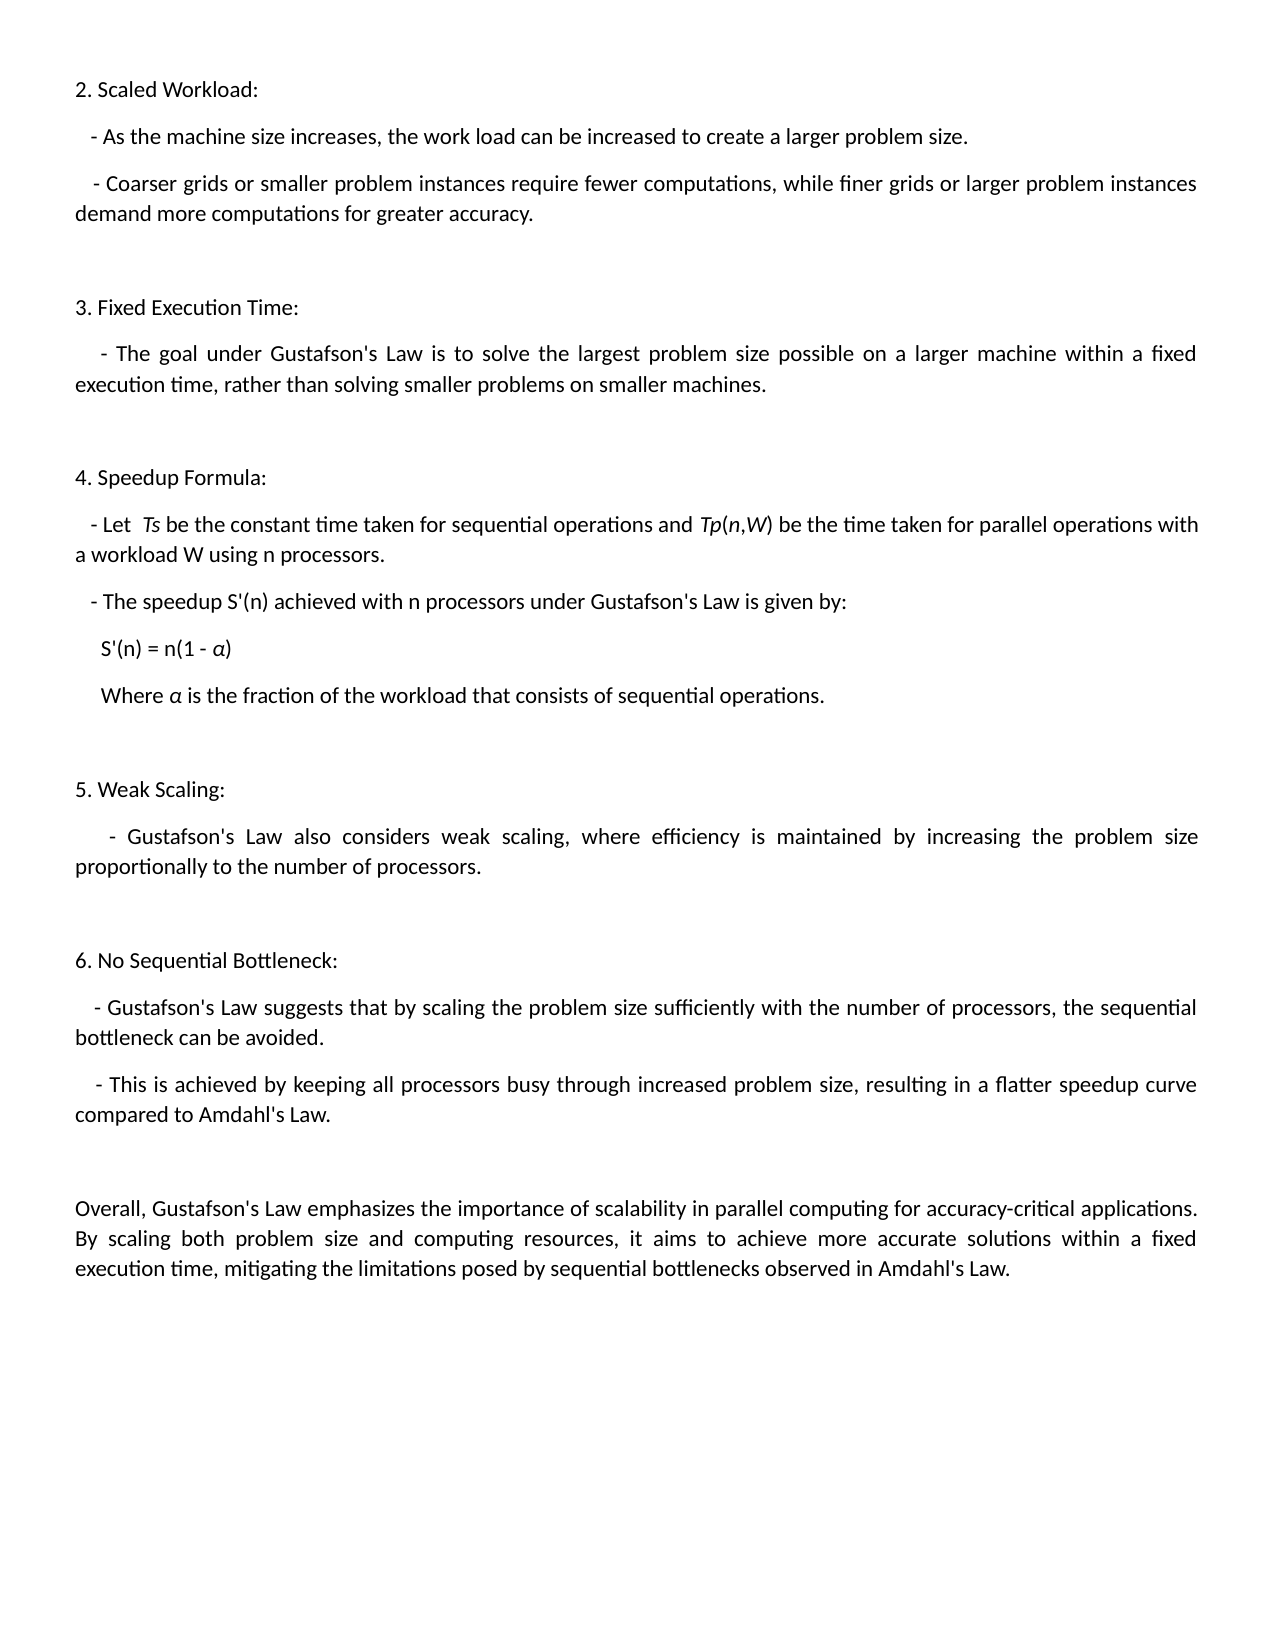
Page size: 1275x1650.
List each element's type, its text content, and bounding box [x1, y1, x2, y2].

text - The speedup S'(n) achieved with n processors under Gustafson's Law is given by: [75, 587, 1200, 616]
text 5. Weak Scaling: [75, 775, 1200, 803]
text - Gustafson's Law also considers weak scaling, where efficiency is maintained by increasing the problem size proportionally to the number of processors. [75, 822, 1200, 880]
text 2. Scaled Workload: [75, 75, 1200, 103]
text - Coarser grids or smaller problem instances require fewer computations, while finer grids or larger problem instances demand more computations for greater accuracy. [75, 169, 1200, 227]
text - The goal under Gustafson's Law is to solve the largest problem size possible on a larger machine within a fixed execution time, rather than solving smaller problems on smaller machines. [75, 339, 1200, 398]
text S'(n) = n(1 - α) [75, 634, 1200, 662]
text - Let Ts be the constant time taken for sequential operations and Tp​(n,W) be the time taken for parallel operations with a workload W using n processors. [75, 510, 1200, 569]
text 4. Speedup Formula: [75, 463, 1200, 492]
text - Gustafson's Law suggests that by scaling the problem size sufficiently with the number of processors, the sequential bottleneck can be avoided. [75, 993, 1200, 1051]
text 3. Fixed Execution Time: [75, 293, 1200, 321]
text - This is achieved by keeping all processors busy through increased problem size, resulting in a flatter speedup curve compared to Amdahl's Law. [75, 1070, 1200, 1128]
text 6. No Sequential Bottleneck: [75, 946, 1200, 974]
text Where α is the fraction of the workload that consists of sequential operations. [75, 681, 1200, 709]
text - As the machine size increases, the work load can be increased to create a larger problem size. [75, 122, 1200, 150]
text Overall, Gustafson's Law emphasizes the importance of scalability in parallel computing for accuracy-critical applications. By scaling both problem size and computing resources, it aims to achieve more accurate solutions within a fixed execution time, mitigating the limitations posed by sequential bottlenecks observed in Amdahl's Law. [75, 1194, 1200, 1282]
